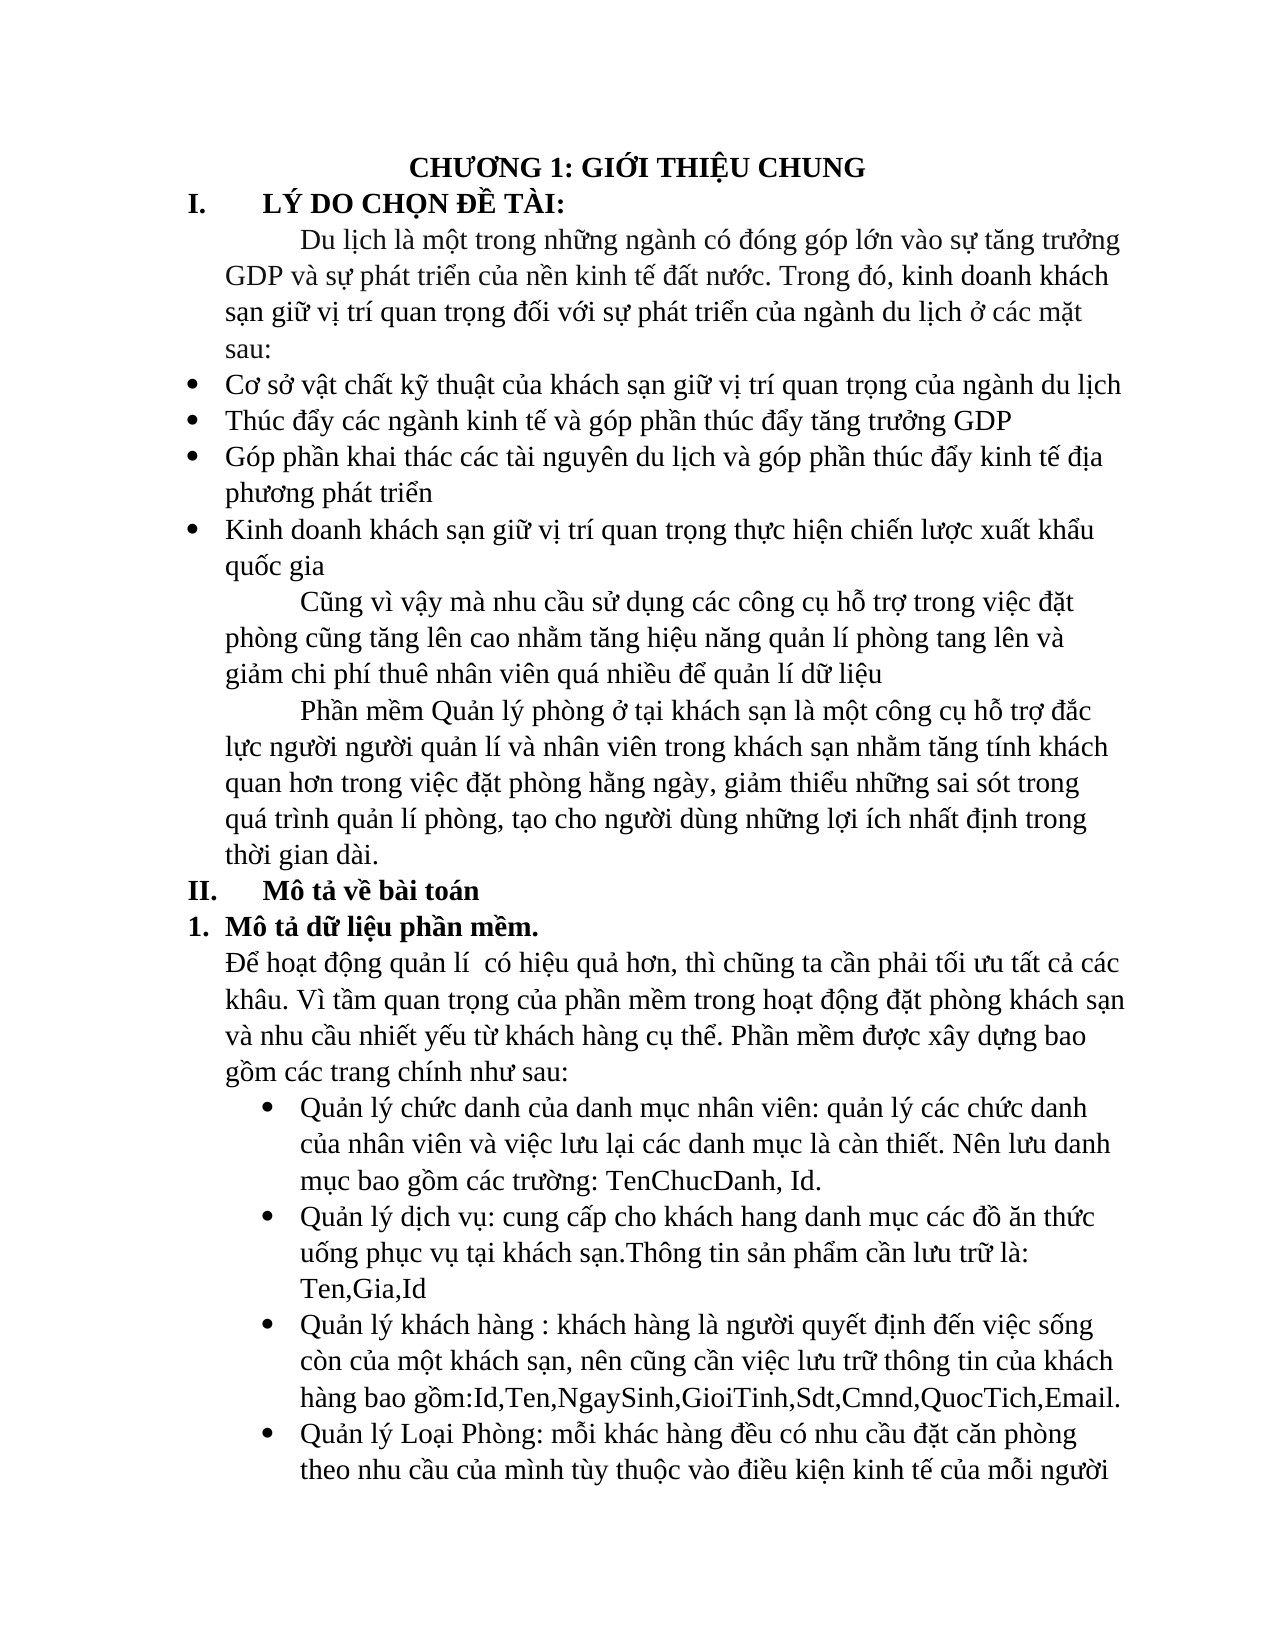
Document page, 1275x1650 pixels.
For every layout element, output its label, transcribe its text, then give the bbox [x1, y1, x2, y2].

list Mô tả dữ liệu phần mềm. [187, 909, 1125, 943]
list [262, 1416, 1125, 1486]
list LÝ DO CHỌN ĐỀ TÀI: [187, 186, 1125, 220]
list Mô tả về bài toán [187, 873, 1125, 907]
list Thúc đẩy các ngành kinh tế và góp phần thúc đẩy tăng trưởng GDP [187, 403, 1125, 437]
list Quản lý khách hàng : khách hàng là người quyết định đến việc sống còn của một khách sạn, nên cũng cần việc lưu trữ thông tin của khách hàng bao gồm:Id,Ten,NgaySinh,GioiTinh,Sdt,Cmnd,QuocTich,Email. [262, 1307, 1125, 1413]
list Phần mềm Quản lý phòng ở tại khách sạn là một công cụ hỗ trợ đắc lực người người quản lí và nhân viên trong khách sạn nhằm tăng tính khách quan hơn trong việc đặt phòng hằng ngày, giảm thiểu những sai sót trong quá trình quản lí phòng, tạo cho người dùng những lợi ích nhất định trong thời gian dài. [225, 693, 1125, 871]
list Góp phần khai thác các tài nguyên du lịch và góp phần thúc đẩy kinh tế địa phương phát triển [187, 439, 1125, 509]
list Quản lý dịch vụ: cung cấp cho khách hang danh mục các đồ ăn thức uống phục vụ tại khách sạn.Thông tin sản phẩm cần lưu trữ là: Ten,Gia,Id [262, 1199, 1125, 1305]
subtitle CHƯƠNG 1: GIỚI THIỆU CHUNG [150, 150, 1125, 183]
list Để hoạt động quản lí có hiệu quả hơn, thì chũng ta cần phải tối ưu tất cả các khâu. Vì tầm quan trọng của phần mềm trong hoạt động đặt phòng khách sạn và nhu cầu nhiết yếu từ khách hàng cụ thể. Phần mềm được xây dựng bao gồm các trang chính như sau: [225, 946, 1125, 1088]
list Cơ sở vật chất kỹ thuật của khách sạn giữ vị trí quan trọng của ngành du lịch [187, 367, 1125, 401]
list Kinh doanh khách sạn giữ vị trí quan trọng thực hiện chiến lược xuất khẩu quốc gia [187, 512, 1125, 582]
list Du lịch là một trong những ngành có đóng góp lớn vào sự tăng trưởng GDP và sự phát triển của nền kinh tế đất nước. Trong đó, kinh doanh khách sạn giữ vị trí quan trọng đối với sự phát triển của ngành du lịch ở các mặt sau: [225, 222, 1125, 364]
list Quản lý chức danh của danh mục nhân viên: quản lý các chức danh của nhân viên và việc lưu lại các danh mục là càn thiết. Nên lưu danh mục bao gồm các trường: TenChucDanh, Id. [262, 1090, 1125, 1196]
list Cũng vì vậy mà nhu cầu sử dụng các công cụ hỗ trợ trong việc đặt phòng cũng tăng lên cao nhằm tăng hiệu năng quản lí phòng tang lên và giảm chi phí thuê nhân viên quá nhiều để quản lí dữ liệu [225, 584, 1125, 690]
